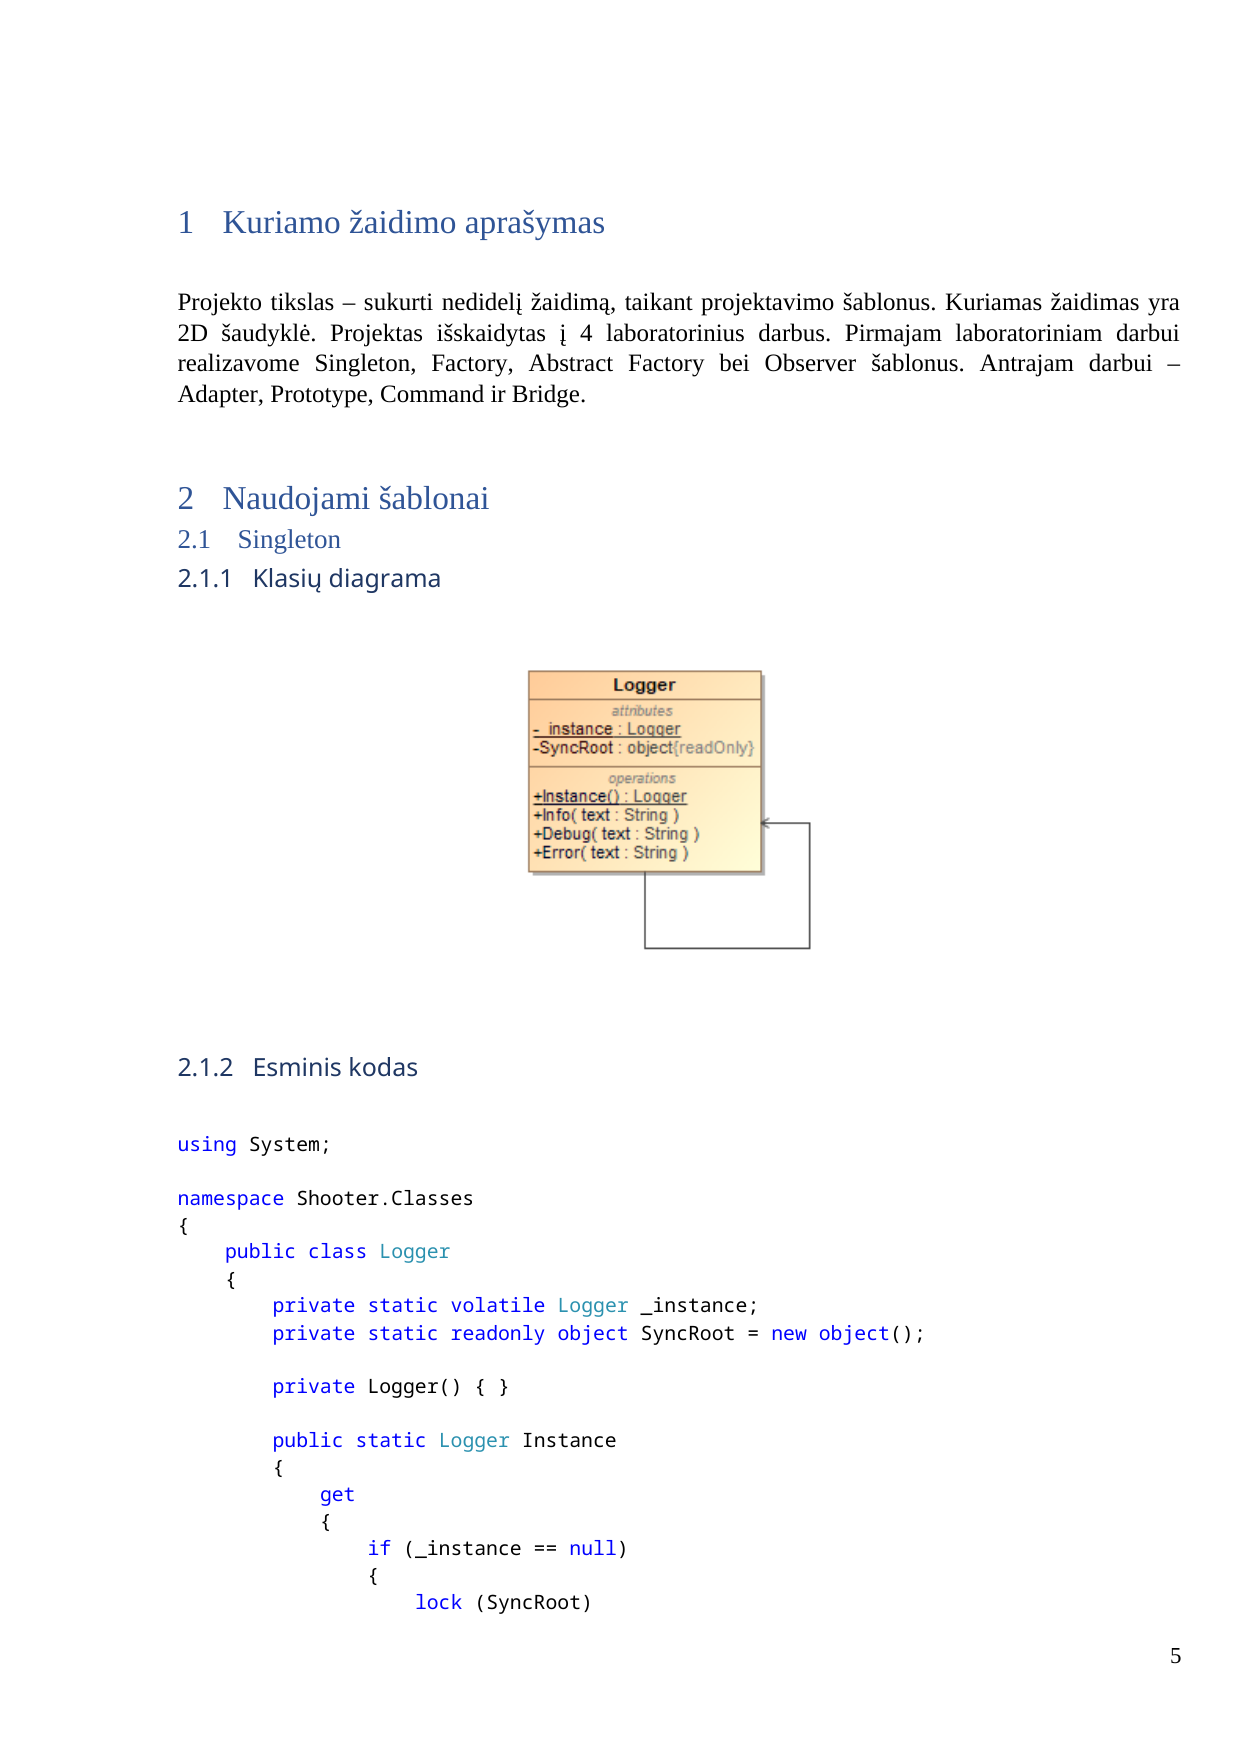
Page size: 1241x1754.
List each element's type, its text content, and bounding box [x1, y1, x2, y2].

text public static Logger Instance [177, 1427, 1181, 1454]
picture [508, 641, 850, 987]
text namespace Shooter.Classes [177, 1184, 1181, 1211]
text private Logger() { } [177, 1373, 1181, 1400]
text private static volatile Logger _instance; [177, 1292, 1181, 1319]
text if (_instance == null) [177, 1534, 1181, 1562]
text private static readonly object SyncRoot = new object(); [177, 1319, 1181, 1346]
subtitle Singleton [177, 523, 1181, 554]
text { [177, 1454, 1181, 1481]
text { [177, 1562, 1181, 1588]
text Projekto tikslas – sukurti nedidelį žaidimą, taikant projektavimo šablonus. Kuriamas žaidimas yra 2D šaudyklė. Projektas išskaidytas į 4 laboratorinius darbus. Pirmajam laboratoriniam darbui realizavome Singleton, Factory, Abstract Factory bei Observer šablonus. Antrajam darbui – Adapter, Prototype, Command ir Bridge. [177, 287, 1181, 407]
text { [177, 1265, 1181, 1292]
text get [177, 1481, 1181, 1508]
text { [177, 1508, 1181, 1534]
text { [177, 1211, 1181, 1238]
text public class Logger [177, 1238, 1181, 1265]
text using System; [177, 1130, 1181, 1157]
subtitle Kuriamo žaidimo aprašymas [177, 202, 1181, 241]
subtitle Naudojami šablonai [177, 479, 1181, 517]
subtitle Esminis kodas [177, 1049, 1181, 1083]
subtitle Klasių diagrama [177, 561, 1181, 594]
text lock (SyncRoot) [177, 1588, 1181, 1616]
